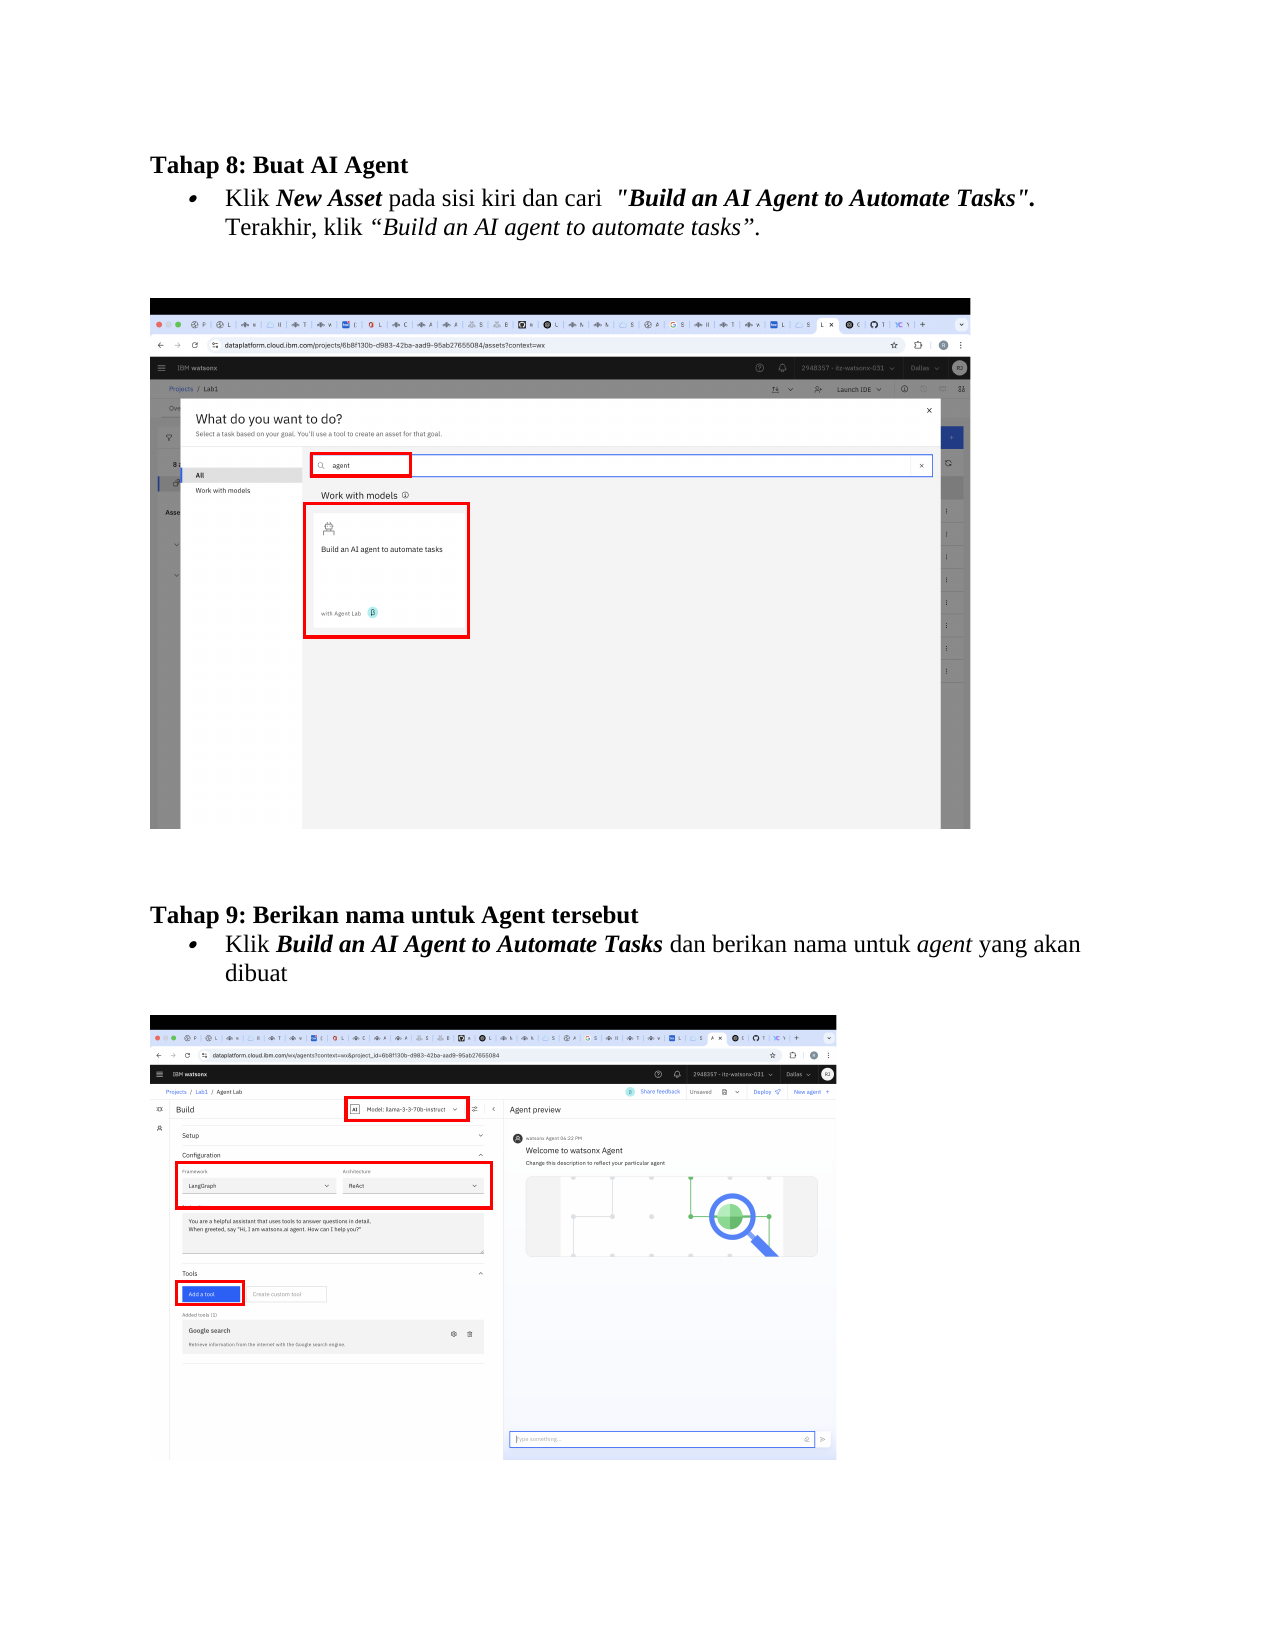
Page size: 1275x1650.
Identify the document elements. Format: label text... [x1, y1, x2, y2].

picture [150, 1015, 837, 1460]
picture [150, 298, 971, 829]
list Klik New Asset pada sisi kiri dan cari "Build an AI Agent to Automate Tasks". Terakhir, klik “Build an AI agent to automate tasks”. [187, 183, 1125, 241]
text Tahap 8: Buat AI Agent [150, 150, 1125, 179]
list Klik Build an AI Agent to Automate Tasks dan berikan nama untuk agent yang akan dibuat [187, 929, 1125, 986]
text Tahap 9: Berikan nama untuk Agent tersebut [150, 900, 1125, 929]
